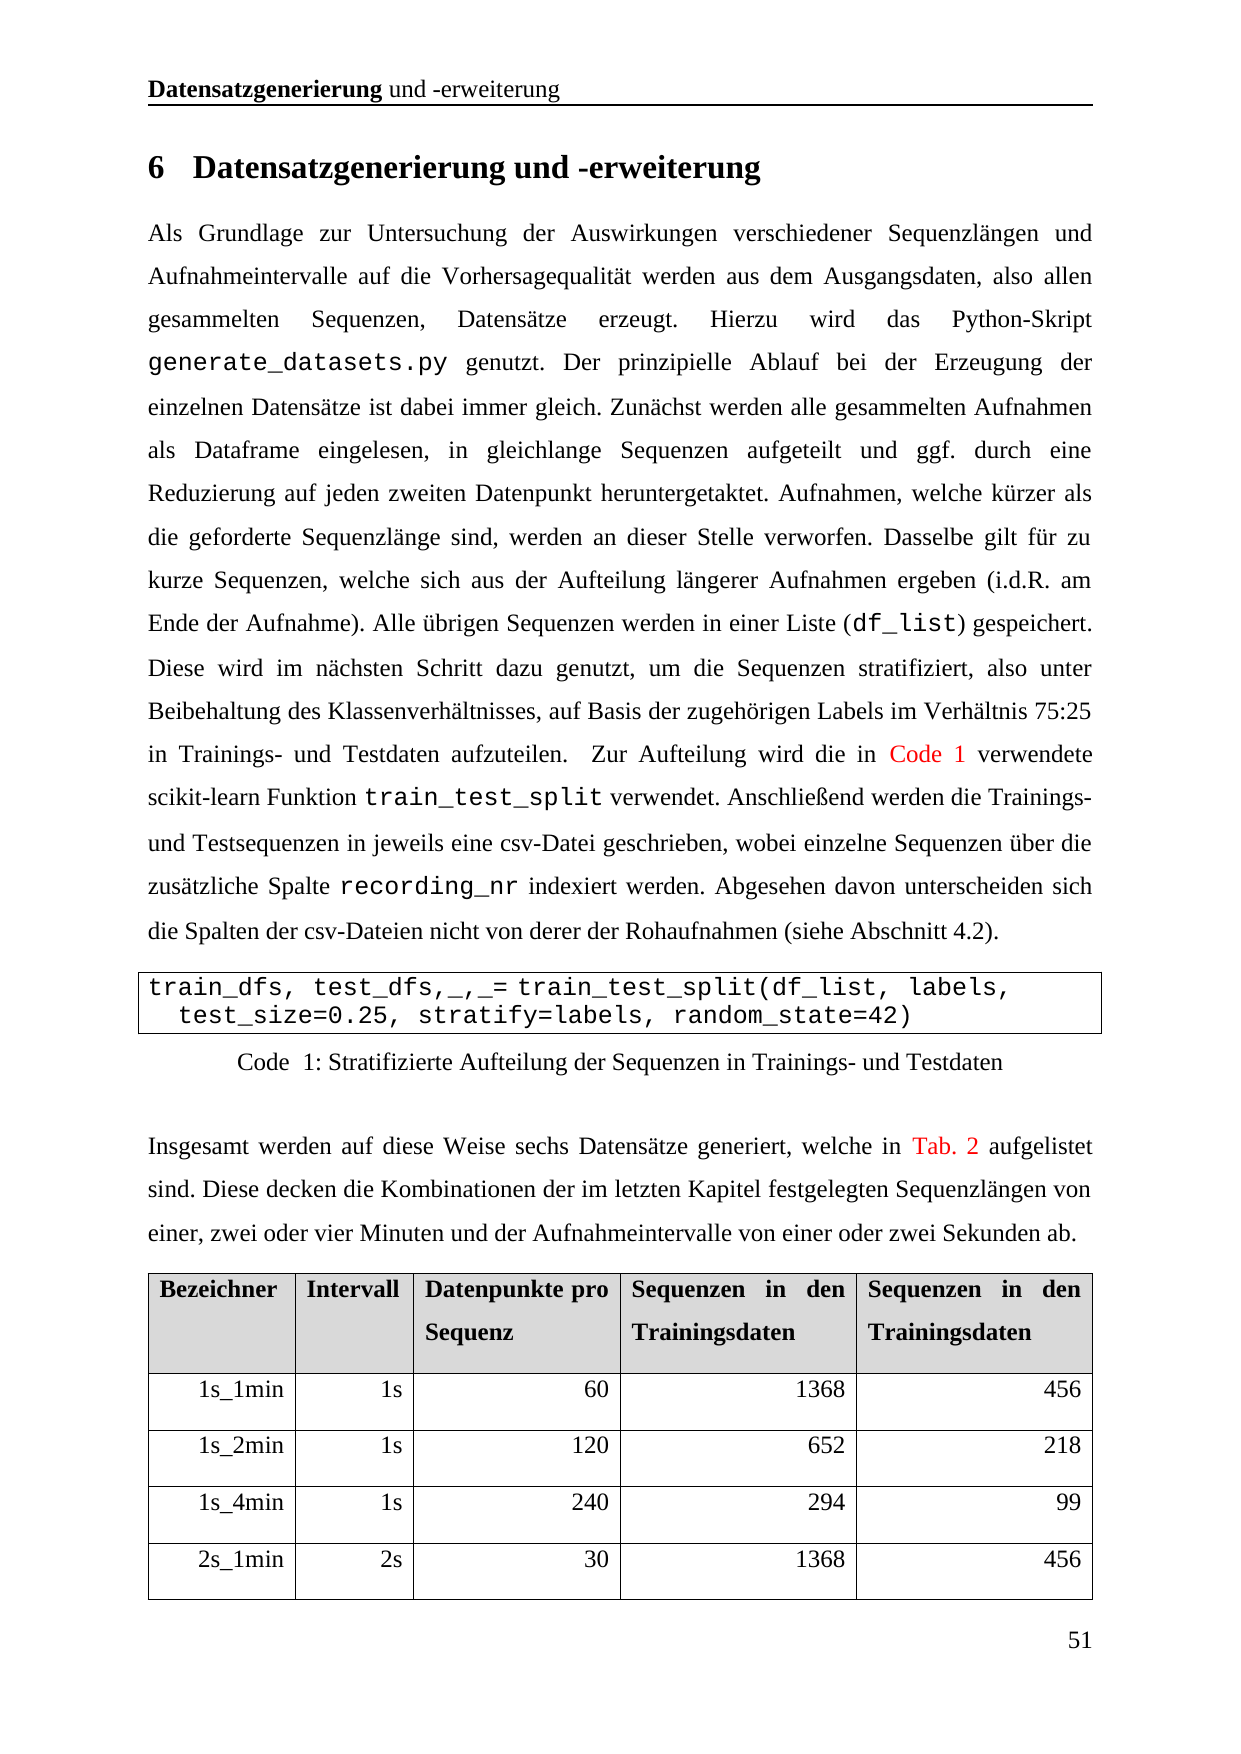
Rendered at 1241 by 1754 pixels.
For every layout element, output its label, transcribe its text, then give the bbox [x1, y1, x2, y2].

table_cell 1s [296, 1487, 413, 1543]
table_cell 120 [414, 1431, 620, 1486]
table_cell 456 [857, 1374, 1092, 1429]
table_cell 1s_4min [149, 1487, 295, 1543]
table_cell 240 [414, 1487, 620, 1543]
text train_dfs, test_dfs,_,_= train_test_split(df_list, labels, [139, 973, 1101, 1000]
table_cell 1s [296, 1431, 413, 1486]
table_cell 1s_1min [149, 1374, 295, 1429]
table_cell 294 [621, 1487, 856, 1543]
text Insgesamt werden auf diese Weise sechs Datensätze generiert, welche in Tab. 2 aufgelistet sind. Diese decken die Kombinationen der im letzten Kapitel festgelegten Sequenzlängen von einer, zwei oder vier Minuten und der Aufnahmeintervalle von einer oder zwei Sekunden ab. [148, 1131, 1093, 1246]
table_cell 1368 [621, 1544, 856, 1599]
table_header Sequenzen in den Trainingsdaten [621, 1274, 856, 1373]
table_header Datenpunkte pro Sequenz [414, 1274, 620, 1373]
table_cell 456 [857, 1544, 1092, 1599]
table_cell 1s [296, 1374, 413, 1429]
subtitle Datensatzgenerierung und -erweiterung [148, 148, 1093, 186]
table_cell 218 [857, 1431, 1092, 1486]
text Als Grundlage zur Untersuchung der Auswirkungen verschiedener Sequenzlängen und Aufnahmeintervalle auf die Vorhersagequalität werden aus dem Ausgangsdaten, also allen gesammelten Sequenzen, Datensätze erzeugt. Hierzu wird das Python-Skript generate_datasets.py genutzt. Der prinzipielle Ablauf bei der Erzeugung der einzelnen Datensätze ist dabei immer gleich. Zunächst werden alle gesammelten Aufnahmen als Dataframe eingelesen, in gleichlange Sequenzen aufgeteilt und ggf. durch eine Reduzierung auf jeden zweiten Datenpunkt heruntergetaktet. Aufnahmen, welche kürzer als die geforderte Sequenzlänge sind, werden an dieser Stelle verworfen. Dasselbe gilt für zu kurze Sequenzen, welche sich aus der Aufteilung längerer Aufnahmen ergeben (i.d.R. am Ende der Aufnahme). Alle übrigen Sequenzen werden in einer Liste (df_list) gespeichert. Diese wird im nächsten Schritt dazu genutzt, um die Sequenzen stratifiziert, also unter Beibehaltung des Klassenverhältnisses, auf Basis der zugehörigen Labels im Verhältnis 75:25 in Trainings- und Testdaten aufzuteilen. Zur Aufteilung wird die in Code 1 verwendete scikit-learn Funktion train_test_split verwendet. Anschließend werden die Trainings- und Testsequenzen in jeweils eine csv-Datei geschrieben, wobei einzelne Sequenzen über die zusätzliche Spalte recording_nr indexiert werden. Abgesehen davon unterscheiden sich die Spalten der csv-Dateien nicht von derer der Rohaufnahmen (siehe Abschnitt 4.2). [148, 218, 1093, 945]
table_header Intervall [296, 1274, 413, 1373]
table_header Bezeichner [149, 1274, 295, 1373]
table_header Sequenzen in den Trainingsdaten [857, 1274, 1092, 1373]
text test_size=0.25, stratify=labels, random_state=42) [139, 1000, 1101, 1033]
table_cell 1s_2min [149, 1431, 295, 1486]
table_cell 99 [857, 1487, 1092, 1543]
table_cell 2s_1min [149, 1544, 295, 1599]
table_cell 1368 [621, 1374, 856, 1429]
table_cell 2s [296, 1544, 413, 1599]
table_cell 652 [621, 1431, 856, 1486]
table_cell 60 [414, 1374, 620, 1429]
table_cell 30 [414, 1544, 620, 1599]
